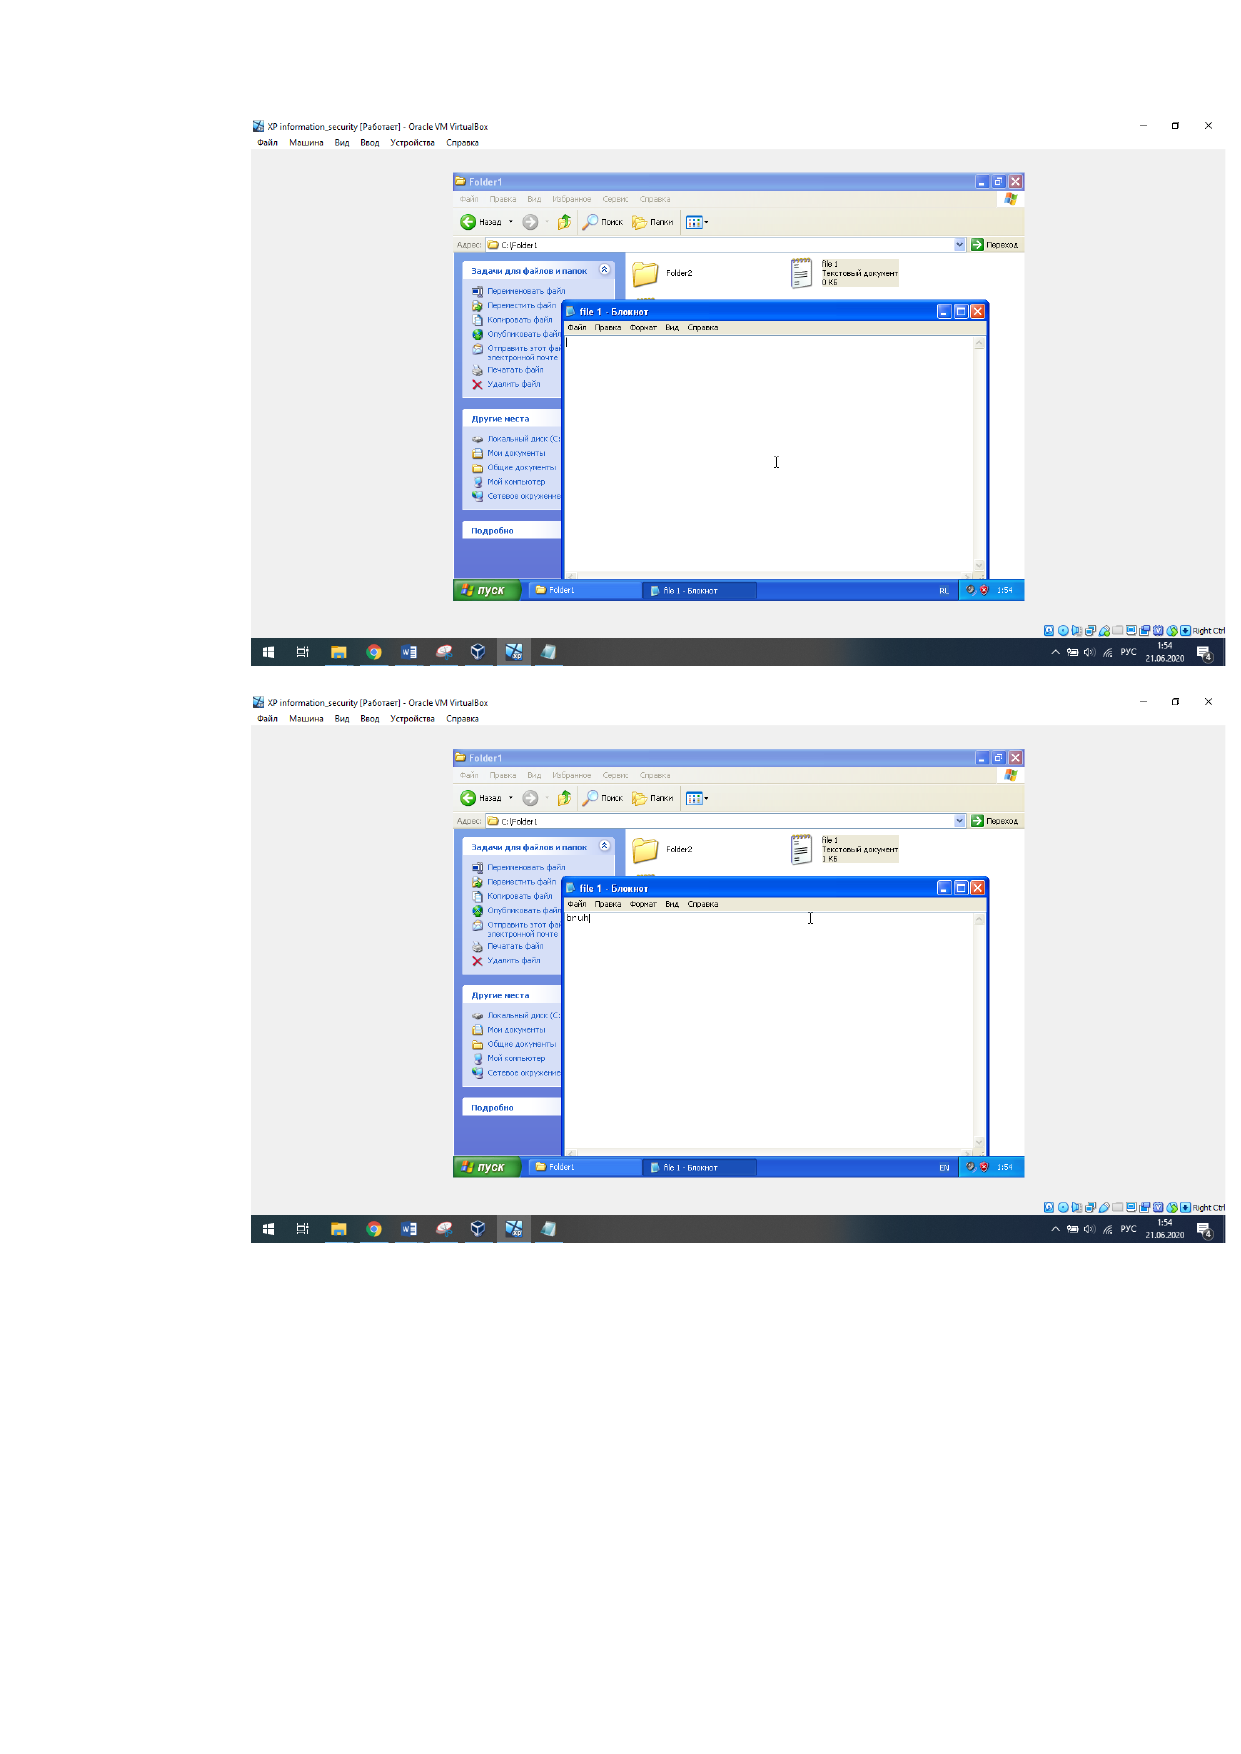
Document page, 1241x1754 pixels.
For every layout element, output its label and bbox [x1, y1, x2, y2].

picture [251, 118, 1226, 666]
picture [251, 694, 1226, 1243]
